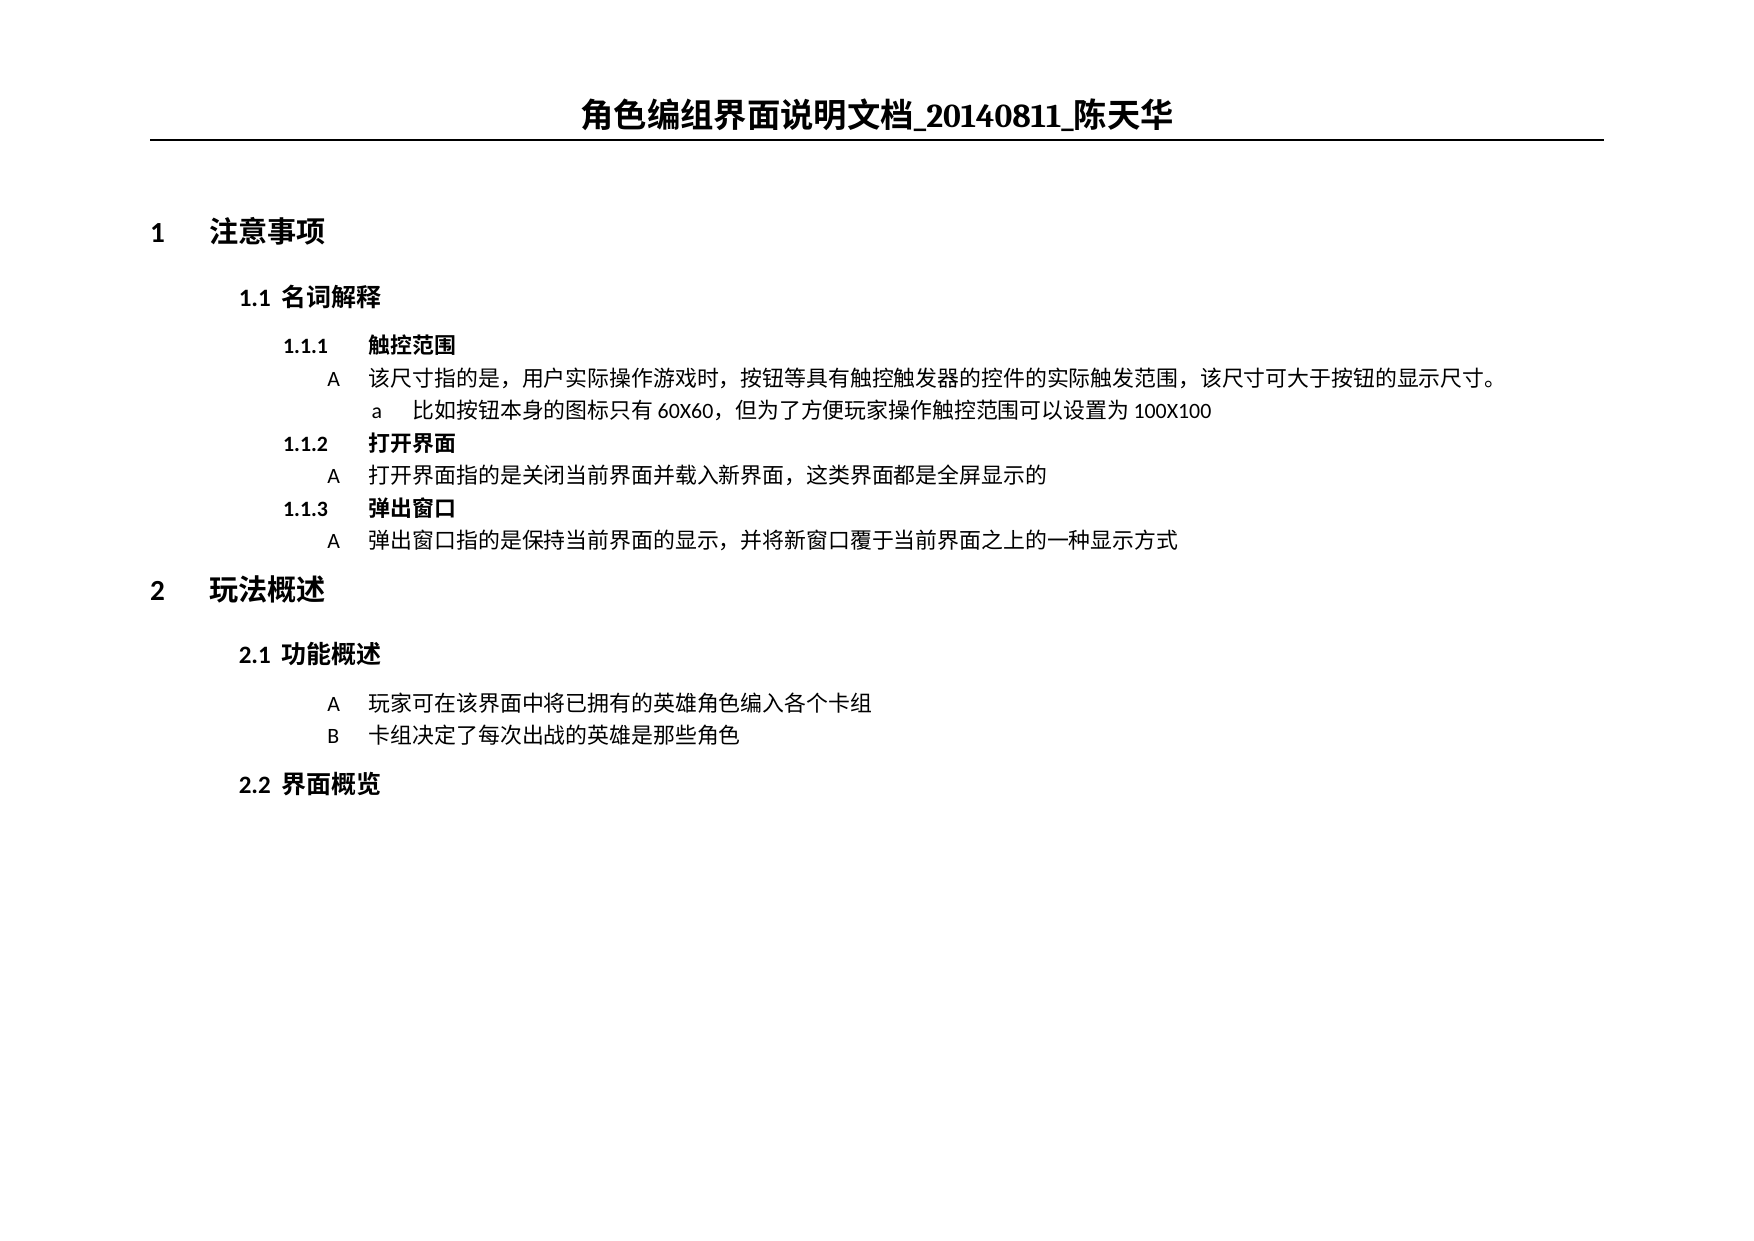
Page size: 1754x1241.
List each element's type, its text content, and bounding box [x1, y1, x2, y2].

text 触控范围 [283, 328, 1604, 360]
text 功能概述 [238, 620, 1604, 685]
text 注意事项 [150, 198, 1604, 263]
text 玩家可在该界面中将已拥有的英雄角色编入各个卡组 [327, 685, 1604, 718]
text 弹出窗口 [283, 490, 1604, 523]
text 玩法概述 [150, 555, 1604, 620]
text 弹出窗口指的是保持当前界面的显示，并将新窗口覆于当前界面之上的一种显示方式 [327, 523, 1604, 555]
text 比如按钮本身的图标只有60X60，但为了方便玩家操作触控范围可以设置为100X100 [371, 393, 1604, 425]
text 名词解释 [238, 263, 1604, 328]
text 打开界面指的是关闭当前界面并载入新界面，这类界面都是全屏显示的 [327, 458, 1604, 490]
text 该尺寸指的是，用户实际操作游戏时，按钮等具有触控触发器的控件的实际触发范围，该尺寸可大于按钮的显示尺寸。 [327, 360, 1604, 393]
text 打开界面 [283, 425, 1604, 458]
text 界面概览 [238, 750, 1604, 815]
text 卡组决定了每次出战的英雄是那些角色 [327, 718, 1604, 750]
